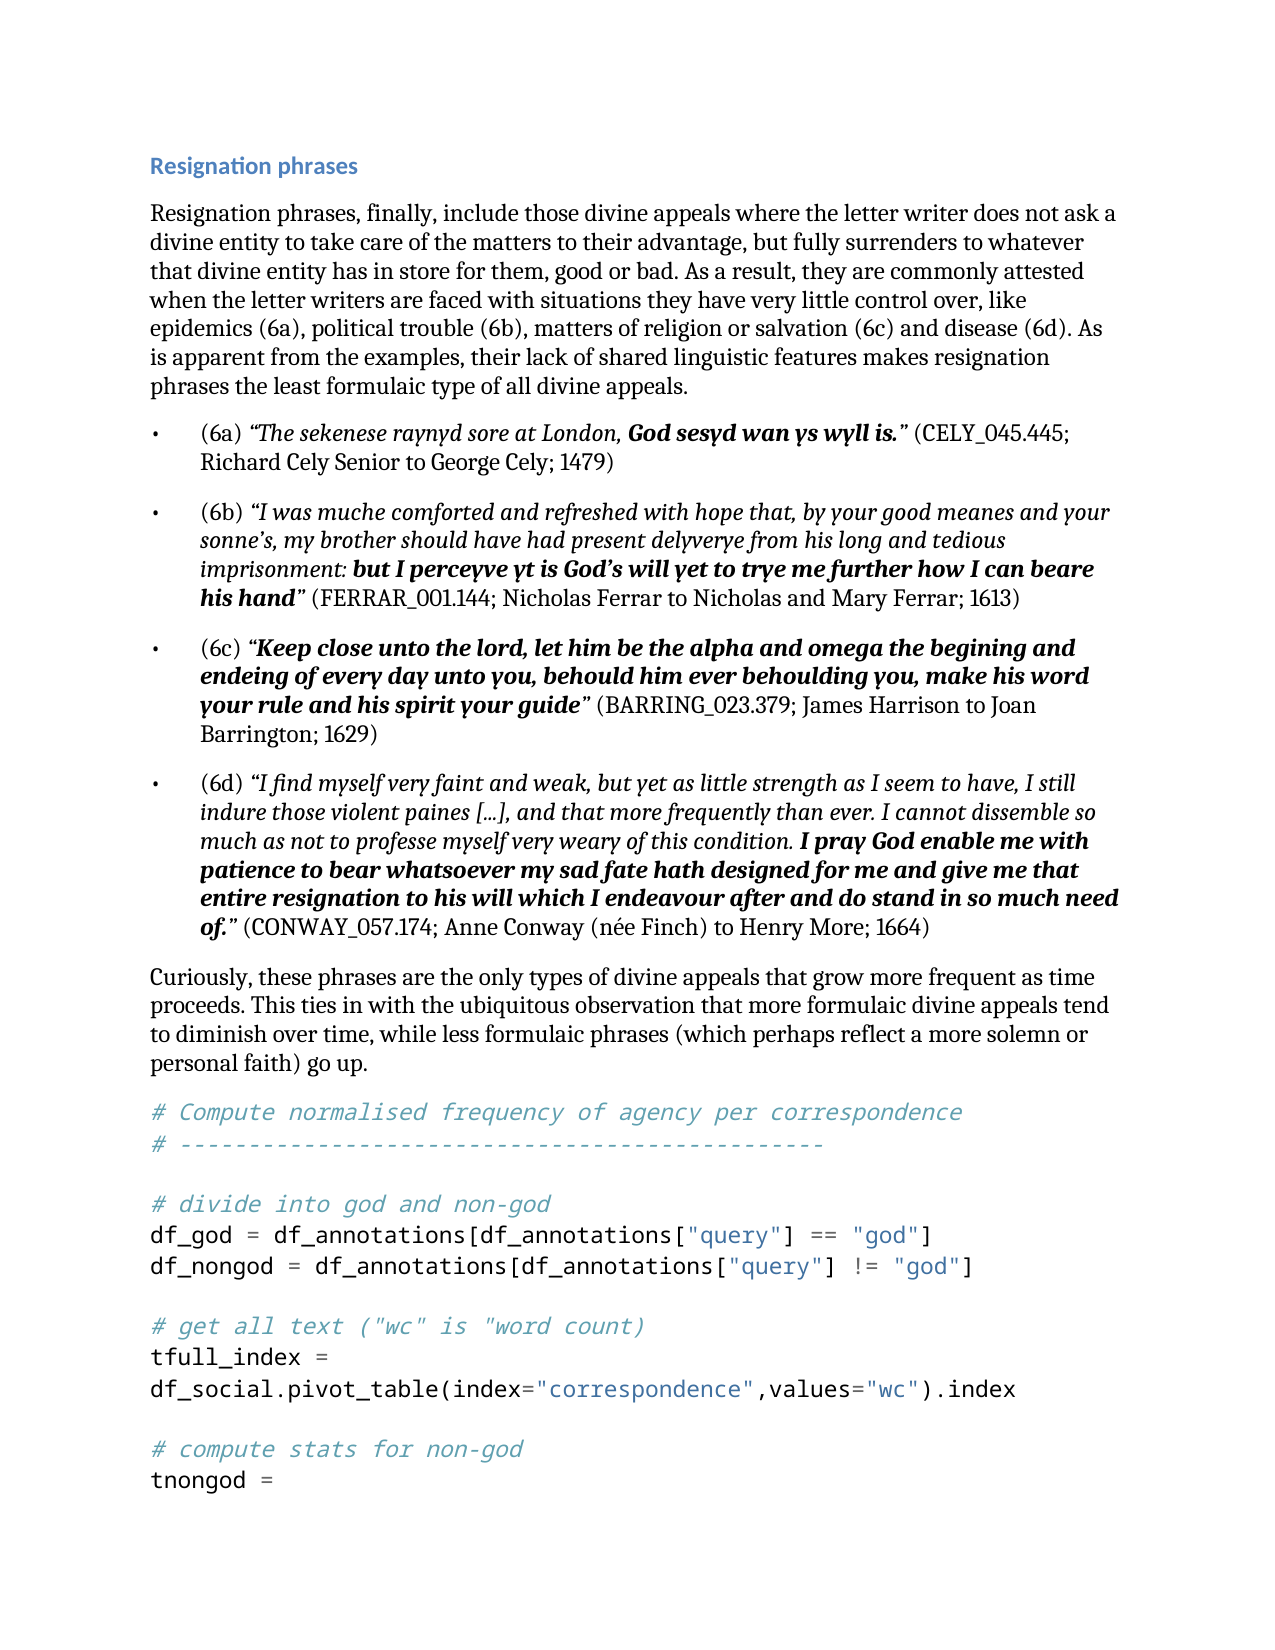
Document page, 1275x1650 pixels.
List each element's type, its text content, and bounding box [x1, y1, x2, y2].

text Resignation phrases, finally, include those divine appeals where the letter writer does not ask a divine entity to take care of the matters to their advantage, but fully surrenders to whatever that divine entity has in store for them, good or bad. As a result, they are commonly attested when the letter writers are faced with situations they have very little control over, like epidemics (6a), political trouble (6b), matters of religion or salvation (6c) and disease (6d). As is apparent from the examples, their lack of shared linguistic features makes resignation phrases the least formulaic type of all divine appeals. [150, 199, 1125, 401]
text Curiously, these phrases are the only types of divine appeals that grow more frequent as time proceeds. This ties in with the ubiquitous observation that more formulaic divine appeals tend to diminish over time, while less formulaic phrases (which perhaps reflect a more solemn or personal faith) go up. [150, 963, 1125, 1078]
list (6b) “I was muche comforted and refreshed with hope that, by your good meanes and your sonne’s, my brother should have had present delyverye from his long and tedious imprisonment: but I perceyve yt is God’s will yet to trye me further how I can beare his hand” (FERRAR_001.144; Nicholas Ferrar to Nicholas and Mary Ferrar; 1613) [150, 498, 1125, 613]
list (6a) “The sekenese raynyd sore at London, God sesyd wan ys wyll is.” (CELY_045.445; Richard Cely Senior to George Cely; 1479) [150, 419, 1125, 477]
list (6c) “Keep close unto the lord, let him be the alpha and omega the begining and endeing of every day unto you, behould him ever behoulding you, make his word your rule and his spirit your guide” (BARRING_023.379; James Harrison to Joan Barrington; 1629) [150, 633, 1125, 748]
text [150, 1096, 1125, 1495]
subtitle Resignation phrases [150, 150, 1125, 181]
list (6d) “I find myself very faint and weak, but yet as little strength as I seem to have, I still indure those violent paines [...], and that more frequently than ever. I cannot dissemble so much as not to professe myself very weary of this condition. I pray God enable me with patience to bear whatsoever my sad fate hath designed for me and give me that entire resignation to his will which I endeavour after and do stand in so much need of.” (CONWAY_057.174; Anne Conway (née Finch) to Henry More; 1664) [150, 769, 1125, 942]
